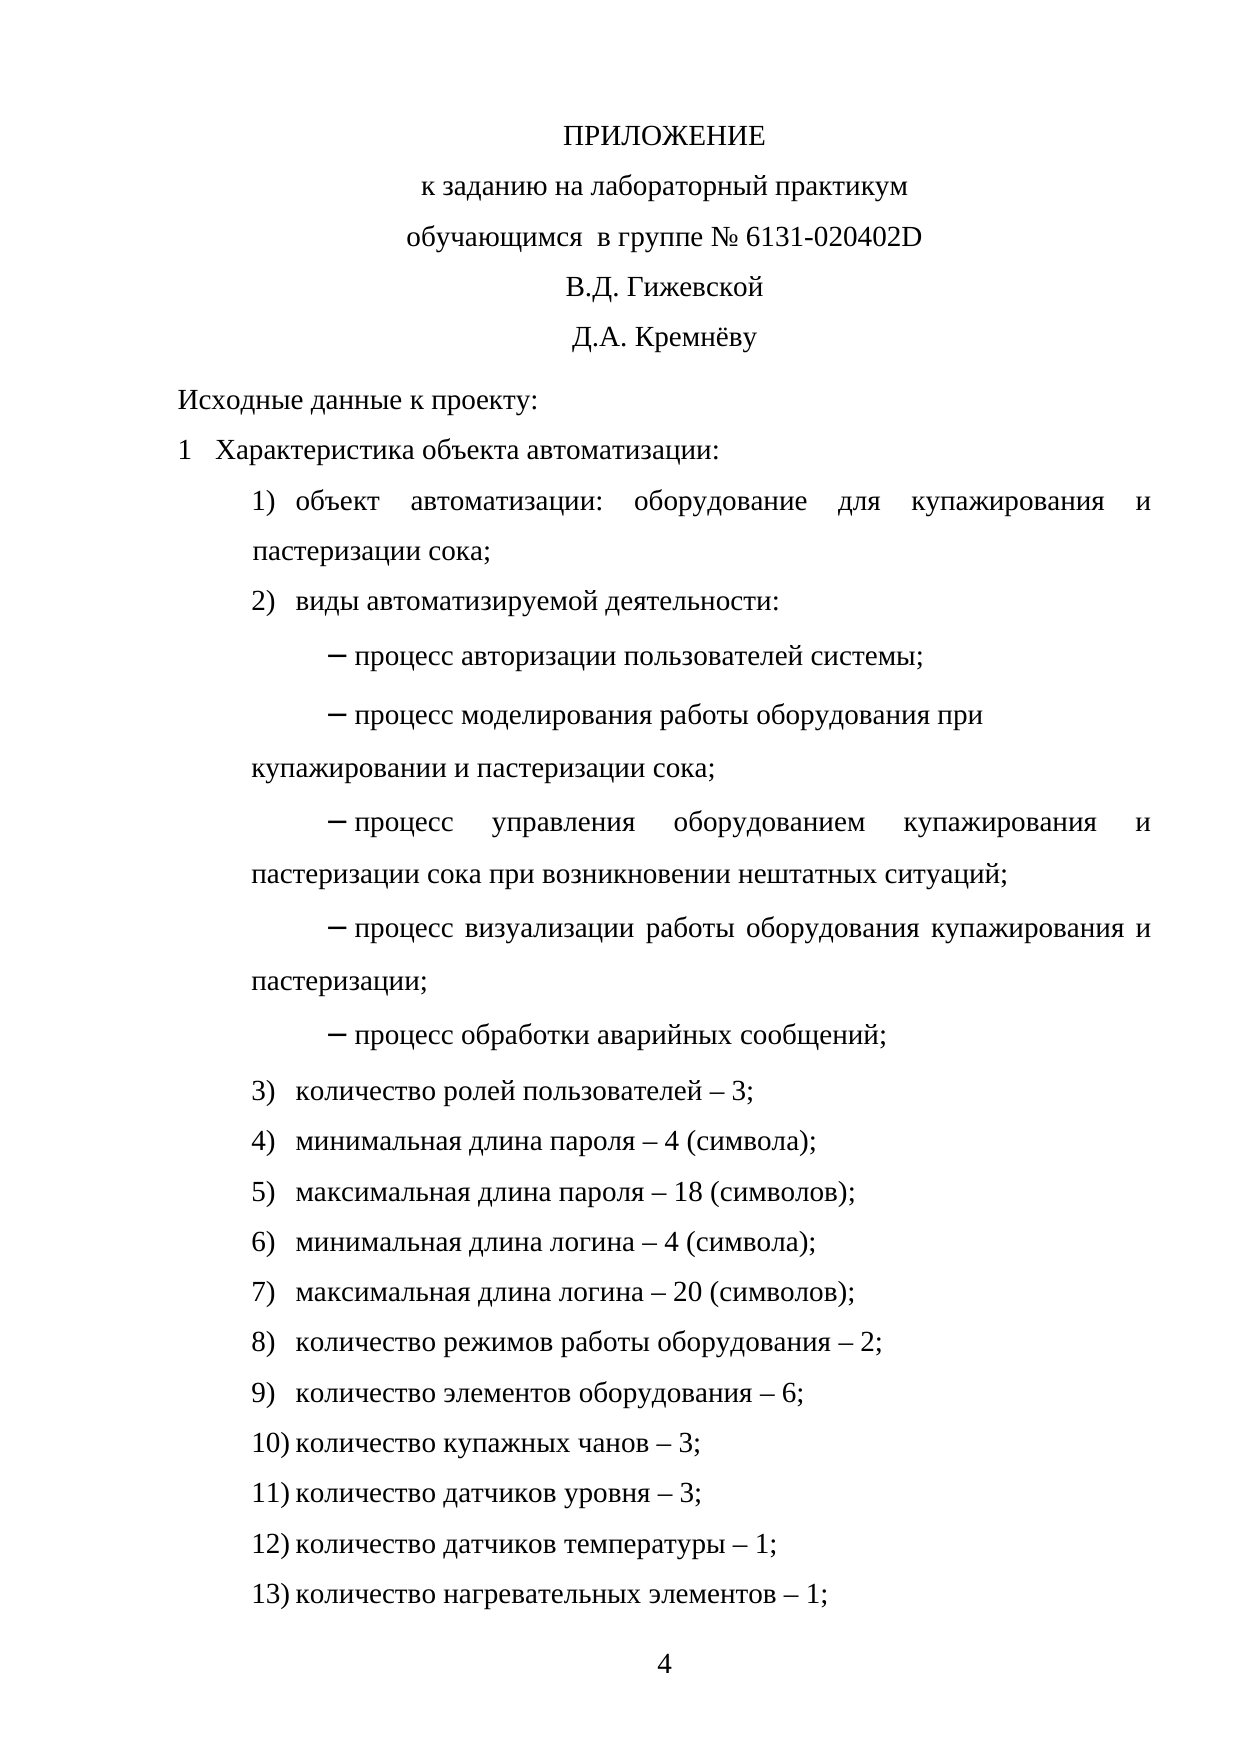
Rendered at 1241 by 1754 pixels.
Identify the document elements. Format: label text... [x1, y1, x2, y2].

list процесс авторизации пользователей системы; [251, 634, 1152, 673]
text Исходные данные к проекту: [177, 382, 1152, 416]
text ПРИЛОЖЕНИЕ к заданию на лабораторный практикум обучающимся в группе № 6131-020402D [177, 118, 1152, 252]
subtitle количество датчиков температуры – 1; [177, 1526, 1152, 1559]
text В.Д. Гижевской [177, 269, 1152, 303]
list процесс визуализации работы оборудования купажирования и пастеризации; [251, 907, 1152, 997]
subtitle максимальная длина логина – 20 (символов); [177, 1274, 1152, 1308]
subtitle объект автоматизации: оборудование для купажирования и пастеризации сока; [251, 483, 1152, 567]
list Характеристика объекта автоматизации: [177, 432, 1152, 466]
subtitle максимальная длина пароля – 18 (символов); [177, 1174, 1152, 1207]
subtitle количество нагревательных элементов – 1; [177, 1576, 1152, 1610]
subtitle количество режимов работы оборудования – 2; [177, 1324, 1152, 1358]
text Д.А. Кремнёву [177, 319, 1152, 353]
subtitle количество купажных чанов – 3; [177, 1425, 1152, 1459]
subtitle количество датчиков уровня – 3; [177, 1476, 1152, 1509]
subtitle виды автоматизируемой деятельности: [177, 583, 1152, 617]
list процесс управления оборудованием купажирования и пастеризации сока при возникновении нештатных ситуаций; [251, 800, 1152, 890]
subtitle количество ролей пользователей – 3; [177, 1073, 1152, 1107]
subtitle минимальная длина логина – 4 (символа); [177, 1224, 1152, 1257]
subtitle минимальная длина пароля – 4 (символа); [177, 1123, 1152, 1157]
list процесс обработки аварийных сообщений; [251, 1013, 1152, 1053]
list процесс моделирования работы оборудования при купажировании и пастеризации сока; [251, 693, 1152, 783]
subtitle количество элементов оборудования – 6; [177, 1375, 1152, 1408]
